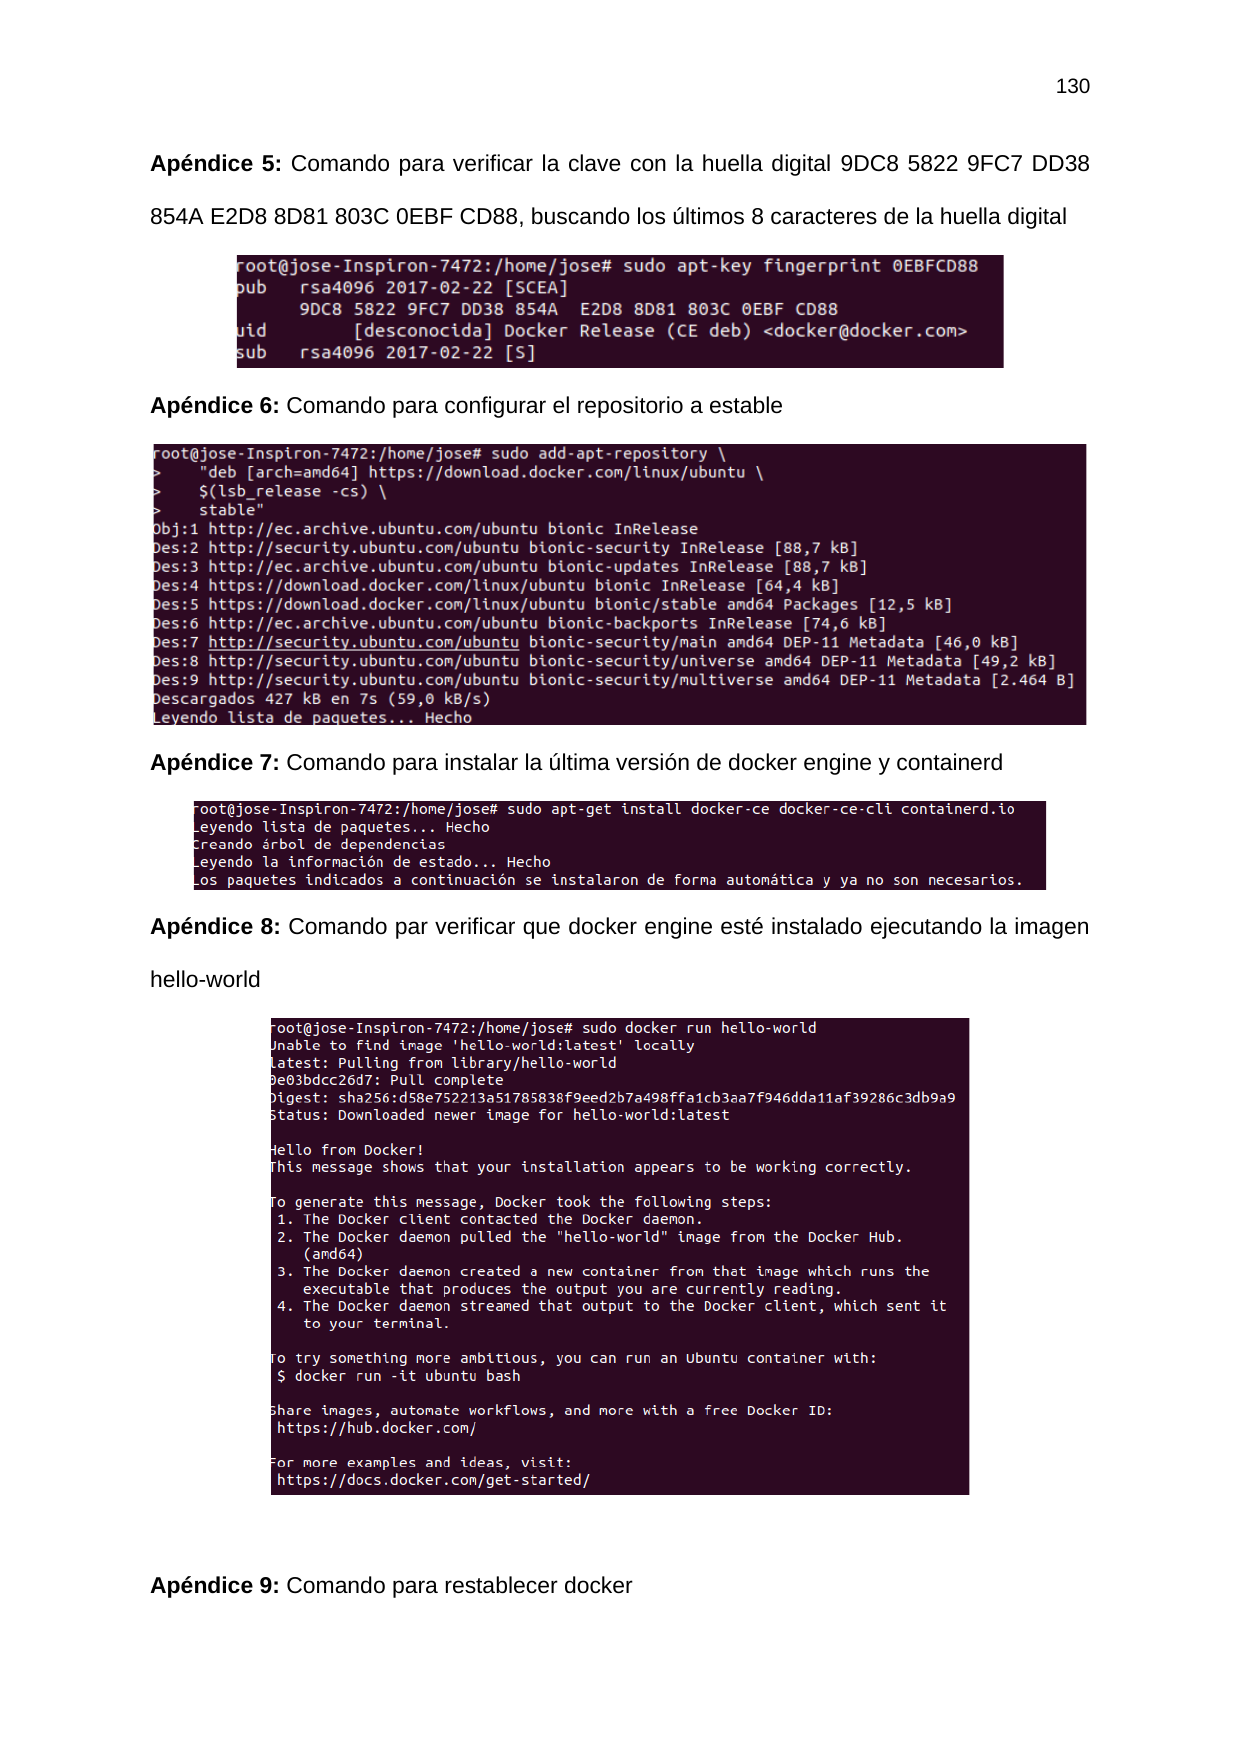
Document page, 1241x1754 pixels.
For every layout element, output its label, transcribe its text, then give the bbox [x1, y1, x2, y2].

picture [236, 255, 1004, 368]
text Apéndice 6: Comando para configurar el repositorio a estable [150, 392, 1090, 418]
text Apéndice 8: Comando par verificar que docker engine esté instalado ejecutando la imagen hello-world [150, 913, 1090, 992]
text Apéndice 7: Comando para instalar la última versión de docker engine y containerd [150, 748, 1090, 775]
text Apéndice 5: Comando para verificar la clave con la huella digital 9DC8 5822 9FC7 DD38 854A E2D8 8D81 803C 0EBF CD88, buscando los últimos 8 caracteres de la huella digital [150, 150, 1090, 229]
picture [153, 444, 1087, 725]
picture [271, 1018, 970, 1495]
picture [193, 801, 1047, 890]
text Apéndice 9: Comando para restablecer docker [150, 1572, 1090, 1598]
